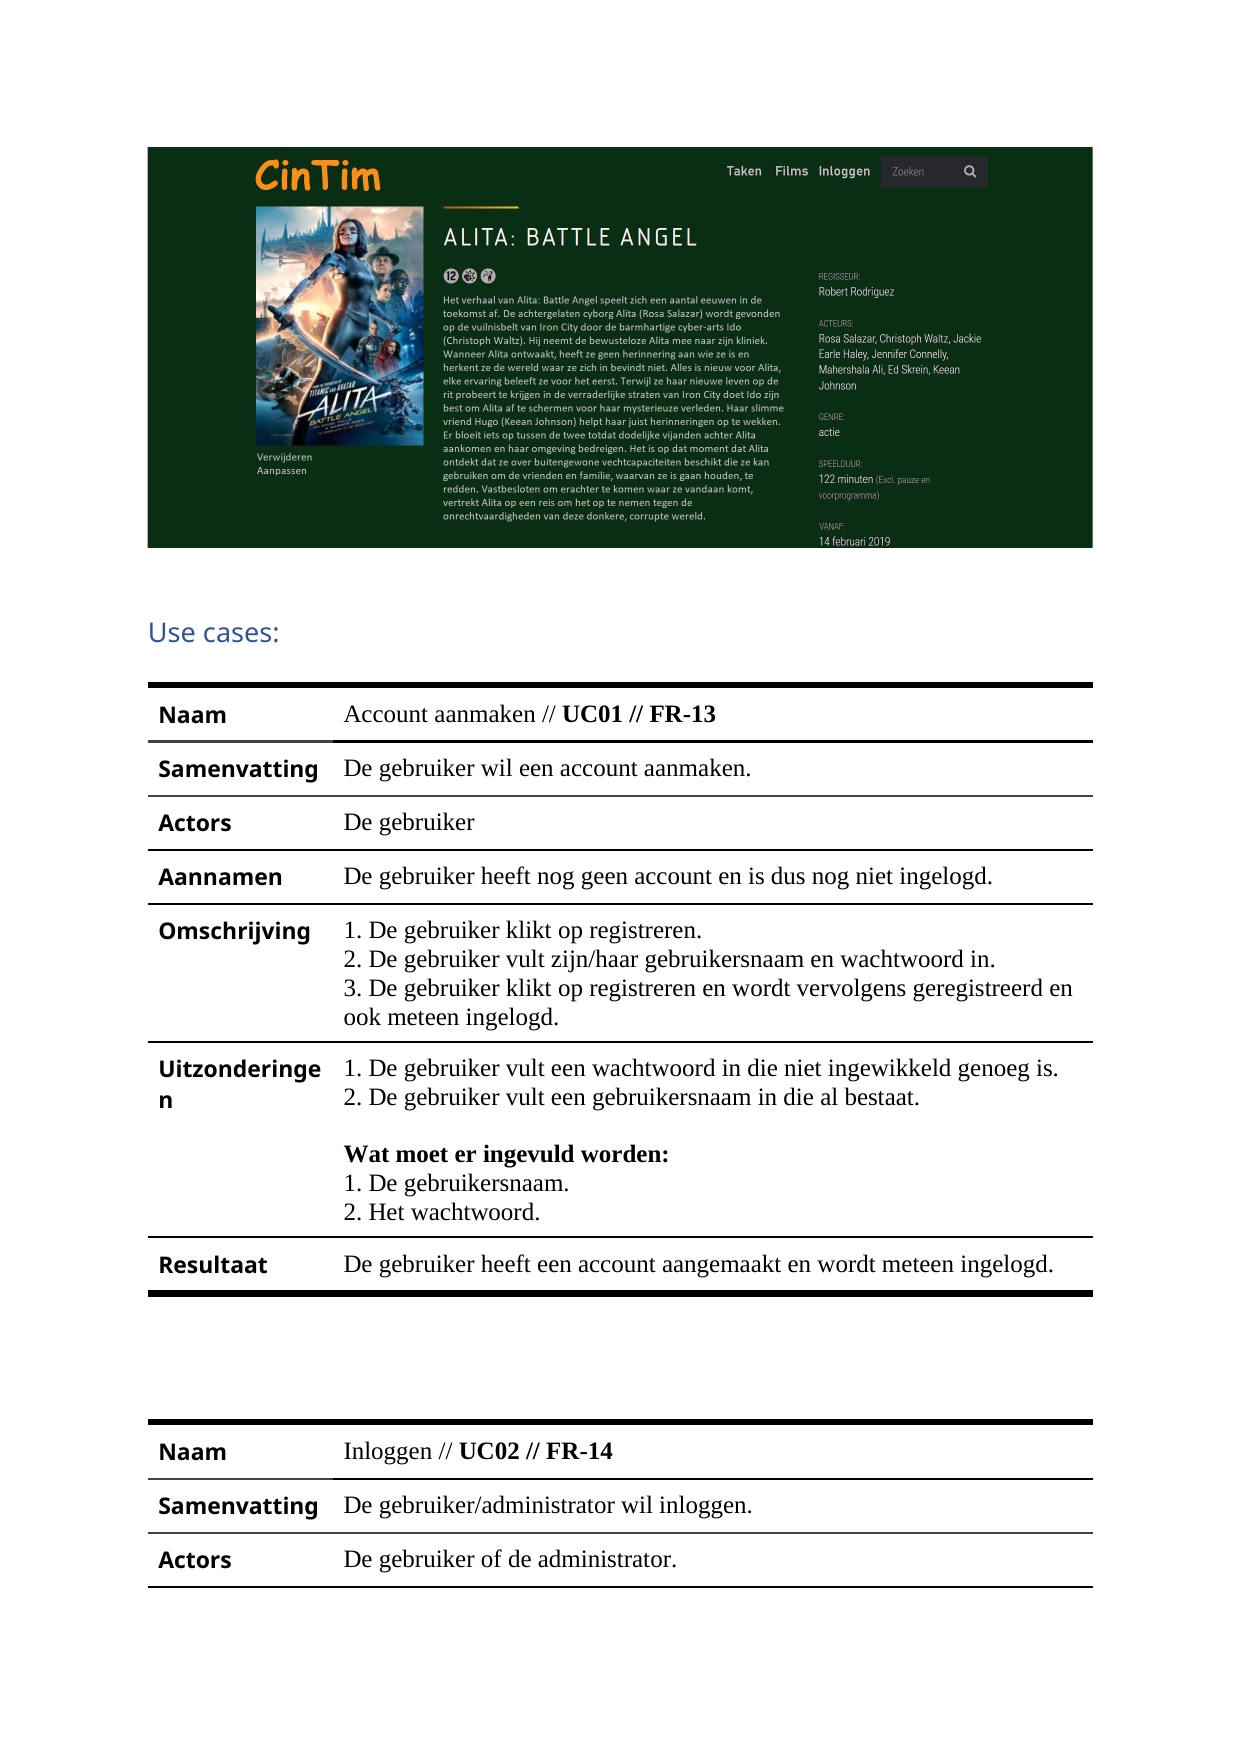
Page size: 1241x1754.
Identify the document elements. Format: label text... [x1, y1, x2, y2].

table_header Account aanmaken // UC01 // FR-13 [333, 688, 1093, 740]
table_cell Omschrijving [148, 905, 333, 1041]
table_header Inloggen // UC02 // FR-14 [333, 1425, 1093, 1477]
table_cell Actors [148, 1534, 333, 1586]
table_cell De gebruiker [333, 797, 1093, 849]
table_cell De gebruiker/administrator wil inloggen. [333, 1480, 1093, 1532]
table_cell Aannamen [148, 851, 333, 903]
table_cell De gebruiker of de administrator. [333, 1534, 1093, 1586]
table_cell Uitzonderingen [148, 1043, 333, 1236]
table_cell Actors [148, 797, 333, 849]
table_header Naam [148, 688, 333, 740]
table_cell 1. De gebruiker klikt op registreren. 2. De gebruiker vult zijn/haar gebruikersnaam en wachtwoord in. 3. De gebruiker klikt op registreren en wordt vervolgens geregistreerd en ook meteen ingelogd. [333, 905, 1093, 1041]
table_header Naam [148, 1425, 333, 1477]
table_cell De gebruiker heeft een account aangemaakt en wordt meteen ingelogd. [333, 1238, 1093, 1290]
subtitle Use cases: [148, 613, 1093, 650]
table_cell Samenvatting [148, 743, 333, 794]
table_cell De gebruiker heeft nog geen account en is dus nog niet ingelogd. [333, 851, 1093, 903]
table_cell 1. De gebruiker vult een wachtwoord in die niet ingewikkeld genoeg is. 2. De gebruiker vult een gebruikersnaam in die al bestaat. Wat moet er ingevuld worden: 1. De gebruikersnaam. 2. Het wachtwoord. [333, 1043, 1093, 1236]
table_cell Samenvatting [148, 1480, 333, 1532]
table_cell De gebruiker wil een account aanmaken. [333, 743, 1093, 794]
table_cell Resultaat [148, 1238, 333, 1290]
picture [147, 147, 1093, 548]
